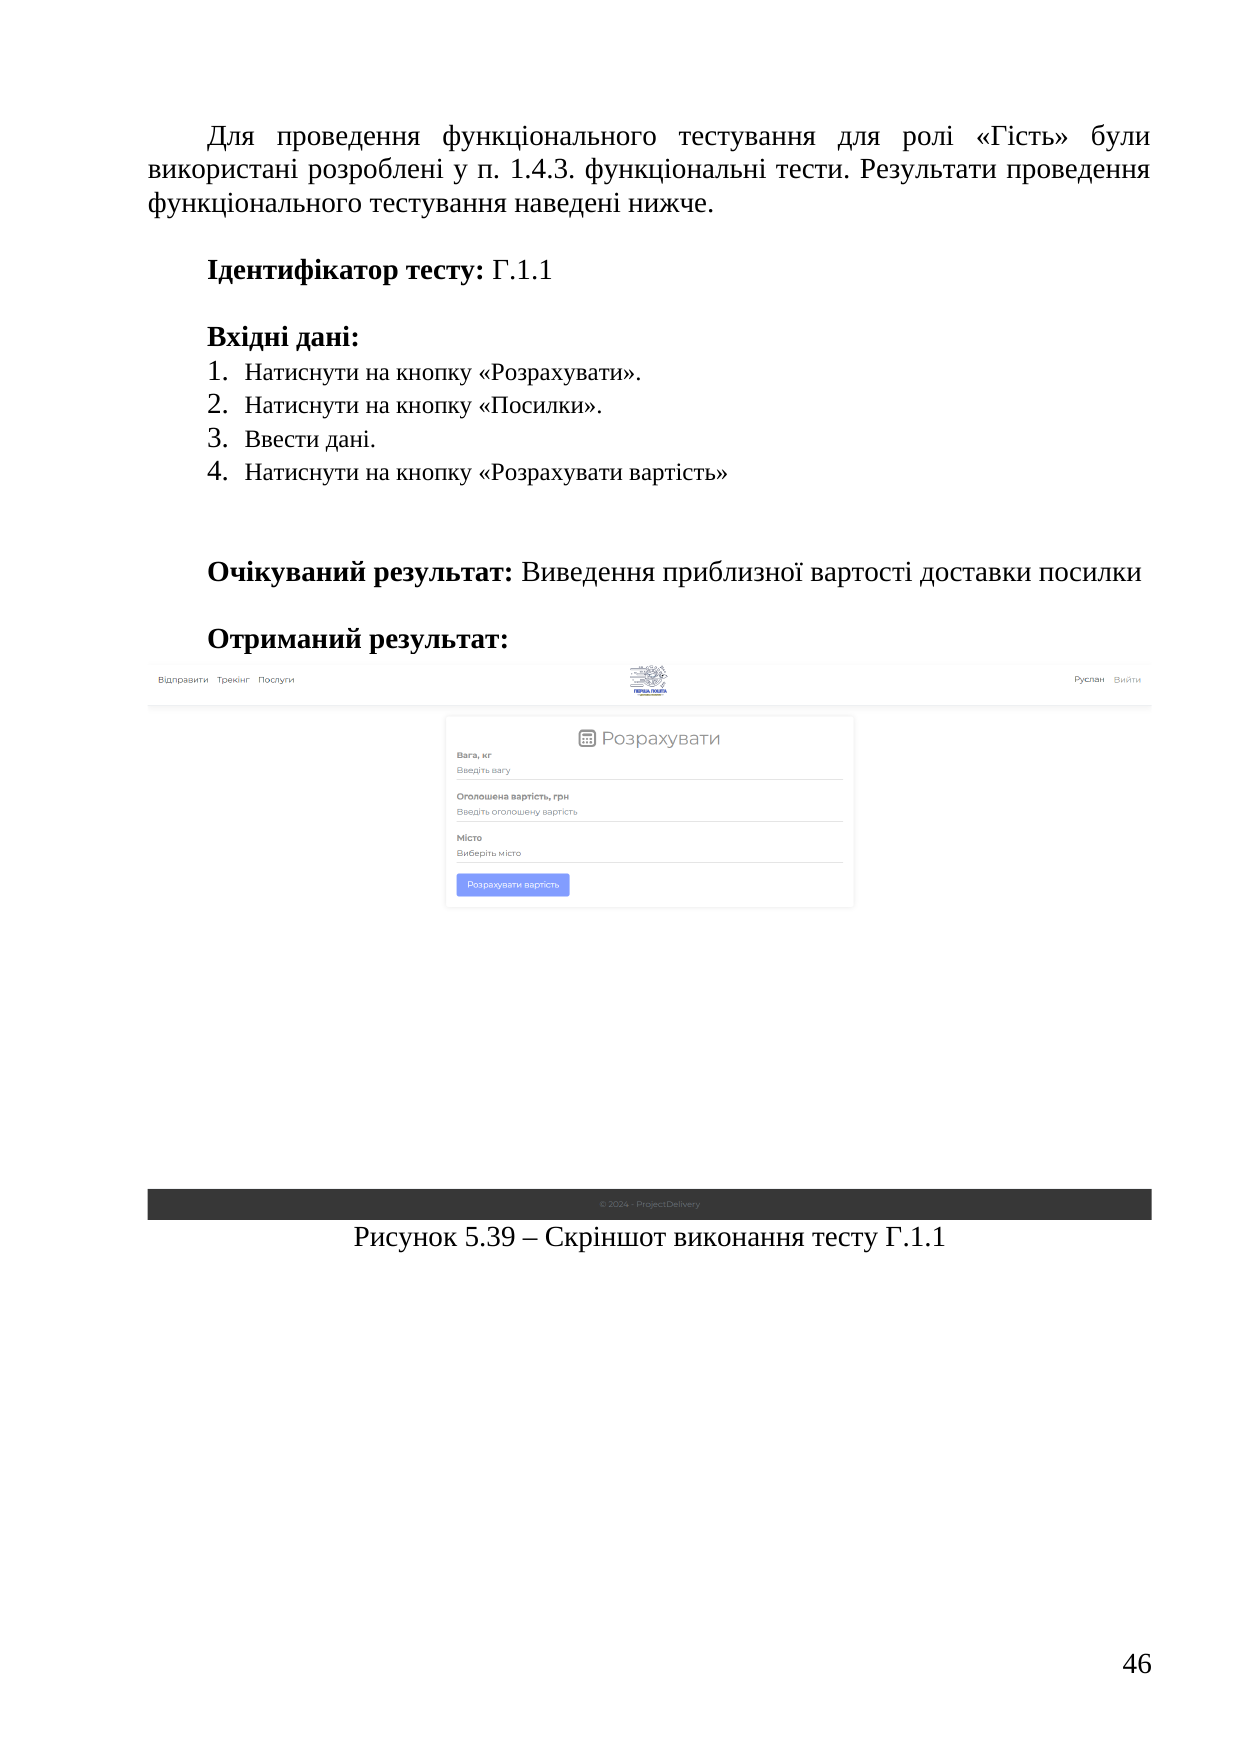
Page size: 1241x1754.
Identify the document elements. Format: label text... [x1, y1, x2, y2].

text Для проведення функціонального тестування для ролі «Гість» були використані розроблені у п. 1.4.3. функціональні тести. Результати проведення функціонального тестування наведені нижче. [148, 118, 1152, 219]
list Ввести дані. [207, 420, 1152, 453]
list Натиснути на кнопку «Розрахувати вартість» [207, 453, 1152, 487]
text Отриманий результат: [148, 621, 1152, 654]
picture [147, 654, 1152, 1220]
text Очікуваний результат: Виведення приблизної вартості доставки посилки [148, 554, 1152, 588]
text Вхідні дані: [148, 319, 1152, 353]
text Ідентифікатор тесту: Г.1.1 [148, 252, 1152, 286]
list Натиснути на кнопку «Посилки». [207, 386, 1152, 420]
list Натиснути на кнопку «Розрахувати». [207, 353, 1152, 386]
